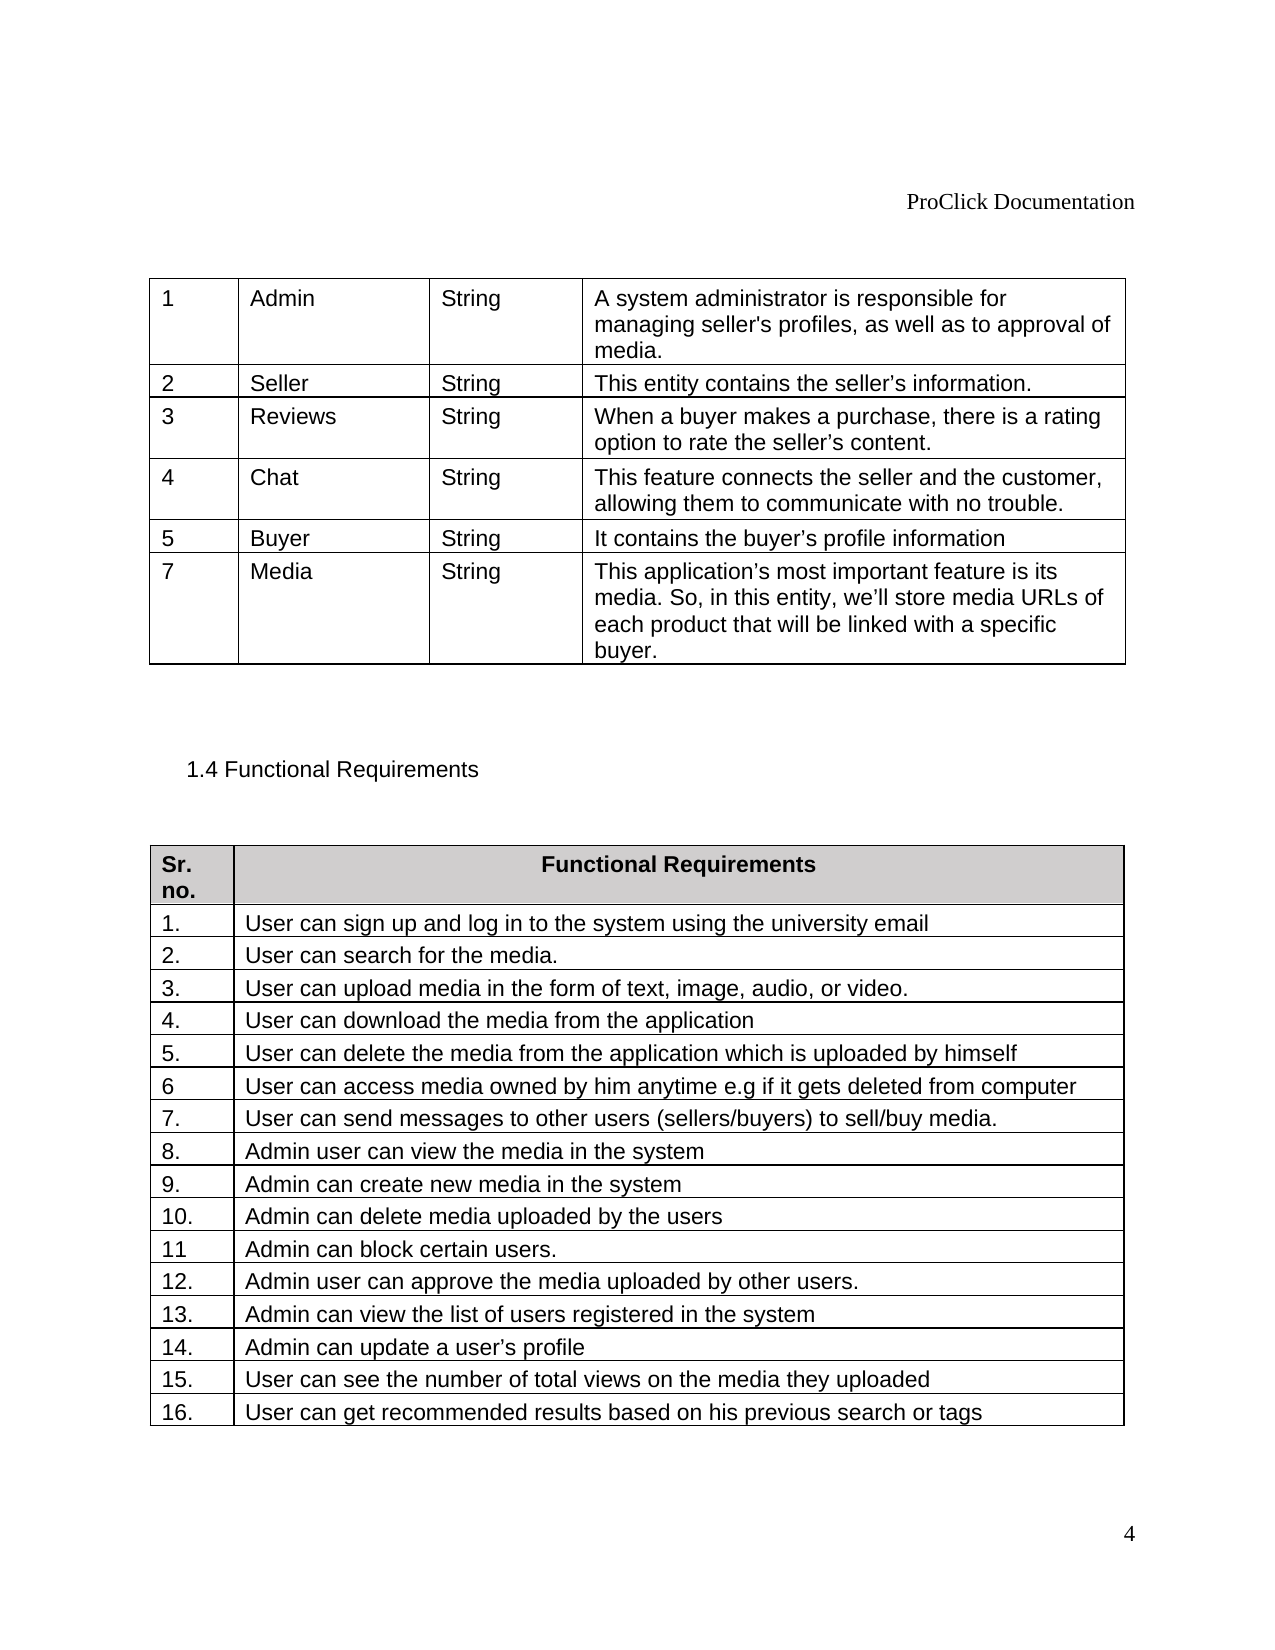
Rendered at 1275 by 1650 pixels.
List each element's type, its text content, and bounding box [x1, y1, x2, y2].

table_cell User can get recommended results based on his previous search or tags [235, 1394, 1123, 1425]
table_cell Chat [239, 459, 429, 519]
table_cell 12. [151, 1263, 233, 1295]
table_cell User can delete the media from the application which is uploaded by himself [235, 1035, 1123, 1066]
table_cell 3. [151, 970, 233, 1001]
table_cell 16. [151, 1394, 233, 1425]
table_cell 7. [151, 1100, 233, 1132]
table_cell It contains the buyer’s profile information [583, 520, 1125, 552]
table_cell User can sign up and log in to the system using the university email [235, 905, 1123, 936]
table_cell Admin can create new media in the system [235, 1166, 1123, 1197]
table_cell User can send messages to other users (sellers/buyers) to sell/buy media. [235, 1100, 1123, 1132]
table_cell 5. [151, 1035, 233, 1066]
table_cell 15. [151, 1361, 233, 1392]
table_cell 6 [151, 1068, 233, 1099]
table_cell User can upload media in the form of text, image, audio, or video. [235, 970, 1123, 1001]
table_cell Admin user can view the media in the system [235, 1133, 1123, 1164]
table_cell String [430, 459, 582, 519]
table_cell Buyer [239, 520, 429, 552]
table_cell A system administrator is responsible for managing seller's profiles, as well as to approval of media. [583, 279, 1125, 363]
table_cell 3 [150, 398, 238, 458]
table_cell 10. [151, 1198, 233, 1229]
table_cell User can access media owned by him anytime e.g if it gets deleted from computer [235, 1068, 1123, 1099]
table_cell String [430, 279, 582, 363]
table_cell Admin can delete media uploaded by the users [235, 1198, 1123, 1229]
table_cell 1. [151, 905, 233, 936]
table_cell Admin user can approve the media uploaded by other users. [235, 1263, 1123, 1295]
table_cell Media [239, 553, 429, 663]
table_cell 1 [150, 279, 238, 363]
table_cell Admin can block certain users. [235, 1231, 1123, 1262]
table_cell 4. [151, 1003, 233, 1034]
table_cell 14. [151, 1329, 233, 1360]
table_cell Admin can view the list of users registered in the system [235, 1296, 1123, 1327]
table_cell 9. [151, 1166, 233, 1197]
subtitle 1.4 Functional Requirements [186, 756, 1166, 782]
table_cell String [430, 365, 582, 396]
table_cell String [430, 398, 582, 458]
table_cell 11 [151, 1231, 233, 1262]
table_cell This entity contains the seller’s information. [583, 365, 1125, 396]
table_cell This feature connects the seller and the customer, allowing them to communicate with no trouble. [583, 459, 1125, 519]
table_cell Admin [239, 279, 429, 363]
table_cell String [430, 553, 582, 663]
table_cell 4 [150, 459, 238, 519]
table_cell User can see the number of total views on the media they uploaded [235, 1361, 1123, 1392]
table_cell 13. [151, 1296, 233, 1327]
table_cell Admin can update a user’s profile [235, 1329, 1123, 1360]
table_cell User can download the media from the application [235, 1003, 1123, 1034]
table_cell 5 [150, 520, 238, 552]
table_cell User can search for the media. [235, 937, 1123, 969]
table_cell This application’s most important feature is its media. So, in this entity, we’ll store media URLs of each product that will be linked with a specific buyer. [583, 553, 1125, 663]
table_cell 7 [150, 553, 238, 663]
table_cell Reviews [239, 398, 429, 458]
table_header Sr. no. [151, 846, 233, 903]
table_cell 2. [151, 937, 233, 969]
table_cell 8. [151, 1133, 233, 1164]
table_cell When a buyer makes a purchase, there is a rating option to rate the seller’s content. [583, 398, 1125, 458]
table_header Functional Requirements [235, 846, 1123, 903]
table_cell String [430, 520, 582, 552]
table_cell 2 [150, 365, 238, 396]
table_cell Seller [239, 365, 429, 396]
